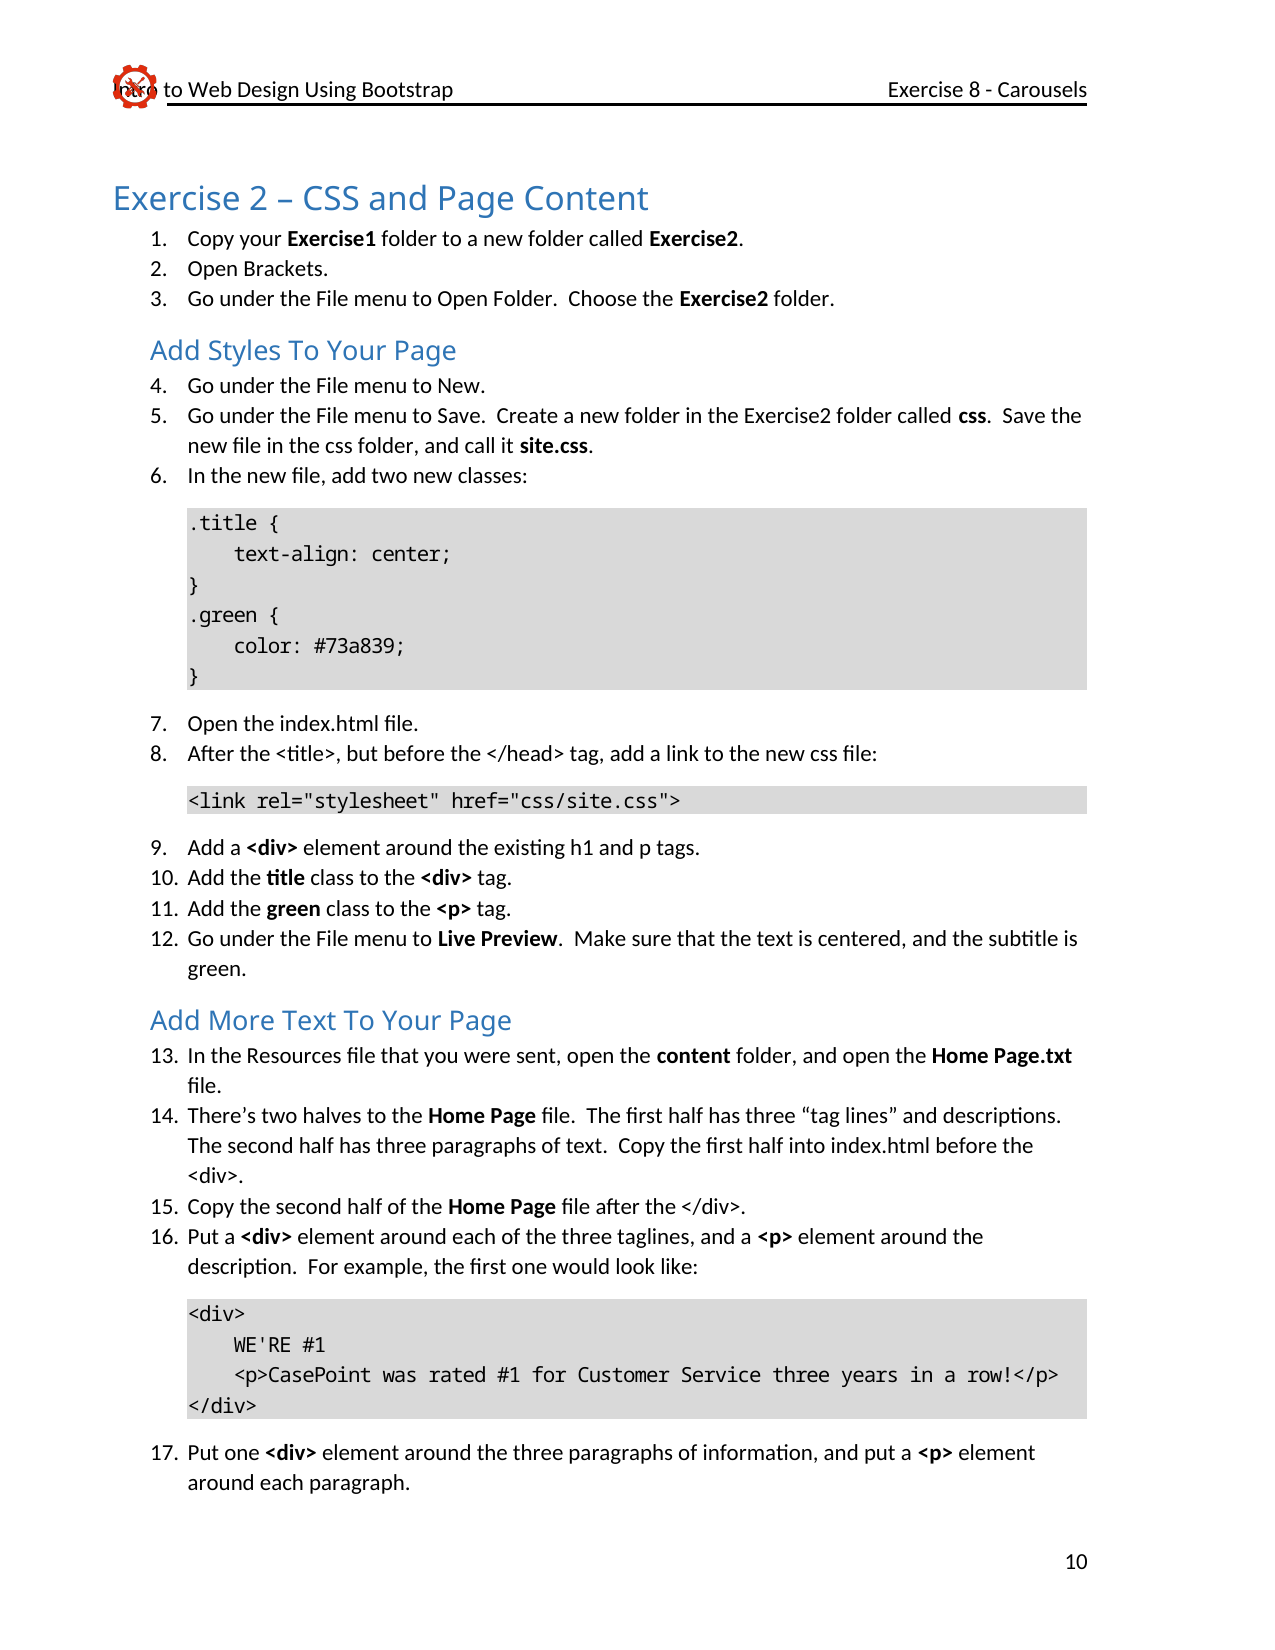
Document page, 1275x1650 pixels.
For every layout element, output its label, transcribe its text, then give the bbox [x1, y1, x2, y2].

list In the Resources file that you were sent, open the content folder, and open the Home Page.txt file. [150, 1041, 1087, 1099]
text <div> [187, 1299, 1087, 1328]
list Put one <div> element around the three paragraphs of information, and put a <p> element around each paragraph. [150, 1438, 1087, 1497]
text <link rel="stylesheet" href="css/site.css"> [187, 786, 1087, 814]
list Go under the File menu to Save. Create a new folder in the Exercise2 folder called css. Save the new file in the css folder, and call it site.css. [150, 401, 1087, 459]
text text-align: center; [187, 539, 1087, 568]
list Go under the File menu to New. [150, 371, 1087, 399]
text </div> [187, 1391, 1087, 1419]
list Copy your Exercise1 folder to a new folder called Exercise2. [150, 224, 1087, 252]
subtitle Add Styles To Your Page [150, 331, 1087, 368]
text WE'RE #1 [187, 1330, 1087, 1358]
text .title { [187, 508, 1087, 537]
text .green { [187, 600, 1087, 629]
text } [187, 570, 1087, 598]
picture [112, 64, 157, 109]
list Copy the second half of the Home Page file after the </div>. [150, 1192, 1087, 1220]
list Go under the File menu to Live Preview. Make sure that the text is centered, and the subtitle is green. [150, 924, 1087, 982]
text <p>CasePoint was rated #1 for Customer Service three years in a row!</p> [187, 1360, 1087, 1389]
list Add the title class to the <div> tag. [150, 863, 1087, 892]
list In the new file, add two new classes: [150, 462, 1087, 490]
subtitle Exercise 2 – CSS and Page Content [112, 175, 1087, 220]
text } [187, 662, 1087, 690]
list Add the green class to the <p> tag. [150, 894, 1087, 922]
list Add a <div> element around the existing h1 and p tags. [150, 833, 1087, 861]
list After the <title>, but before the </head> tag, add a link to the new css file: [150, 739, 1087, 767]
list There’s two halves to the Home Page file. The first half has three “tag lines” and descriptions. The second half has three paragraphs of text. Copy the first half into index.html before the <div>. [150, 1101, 1087, 1190]
list Open Brackets. [150, 254, 1087, 282]
subtitle Add More Text To Your Page [150, 1001, 1087, 1038]
list Go under the File menu to Open Folder. Choose the Exercise2 folder. [150, 284, 1087, 312]
list Put a <div> element around each of the three taglines, and a <p> element around the description. For example, the first one would look like: [150, 1222, 1087, 1280]
list Open the index.html file. [150, 709, 1087, 737]
text color: #73a839; [187, 631, 1087, 659]
